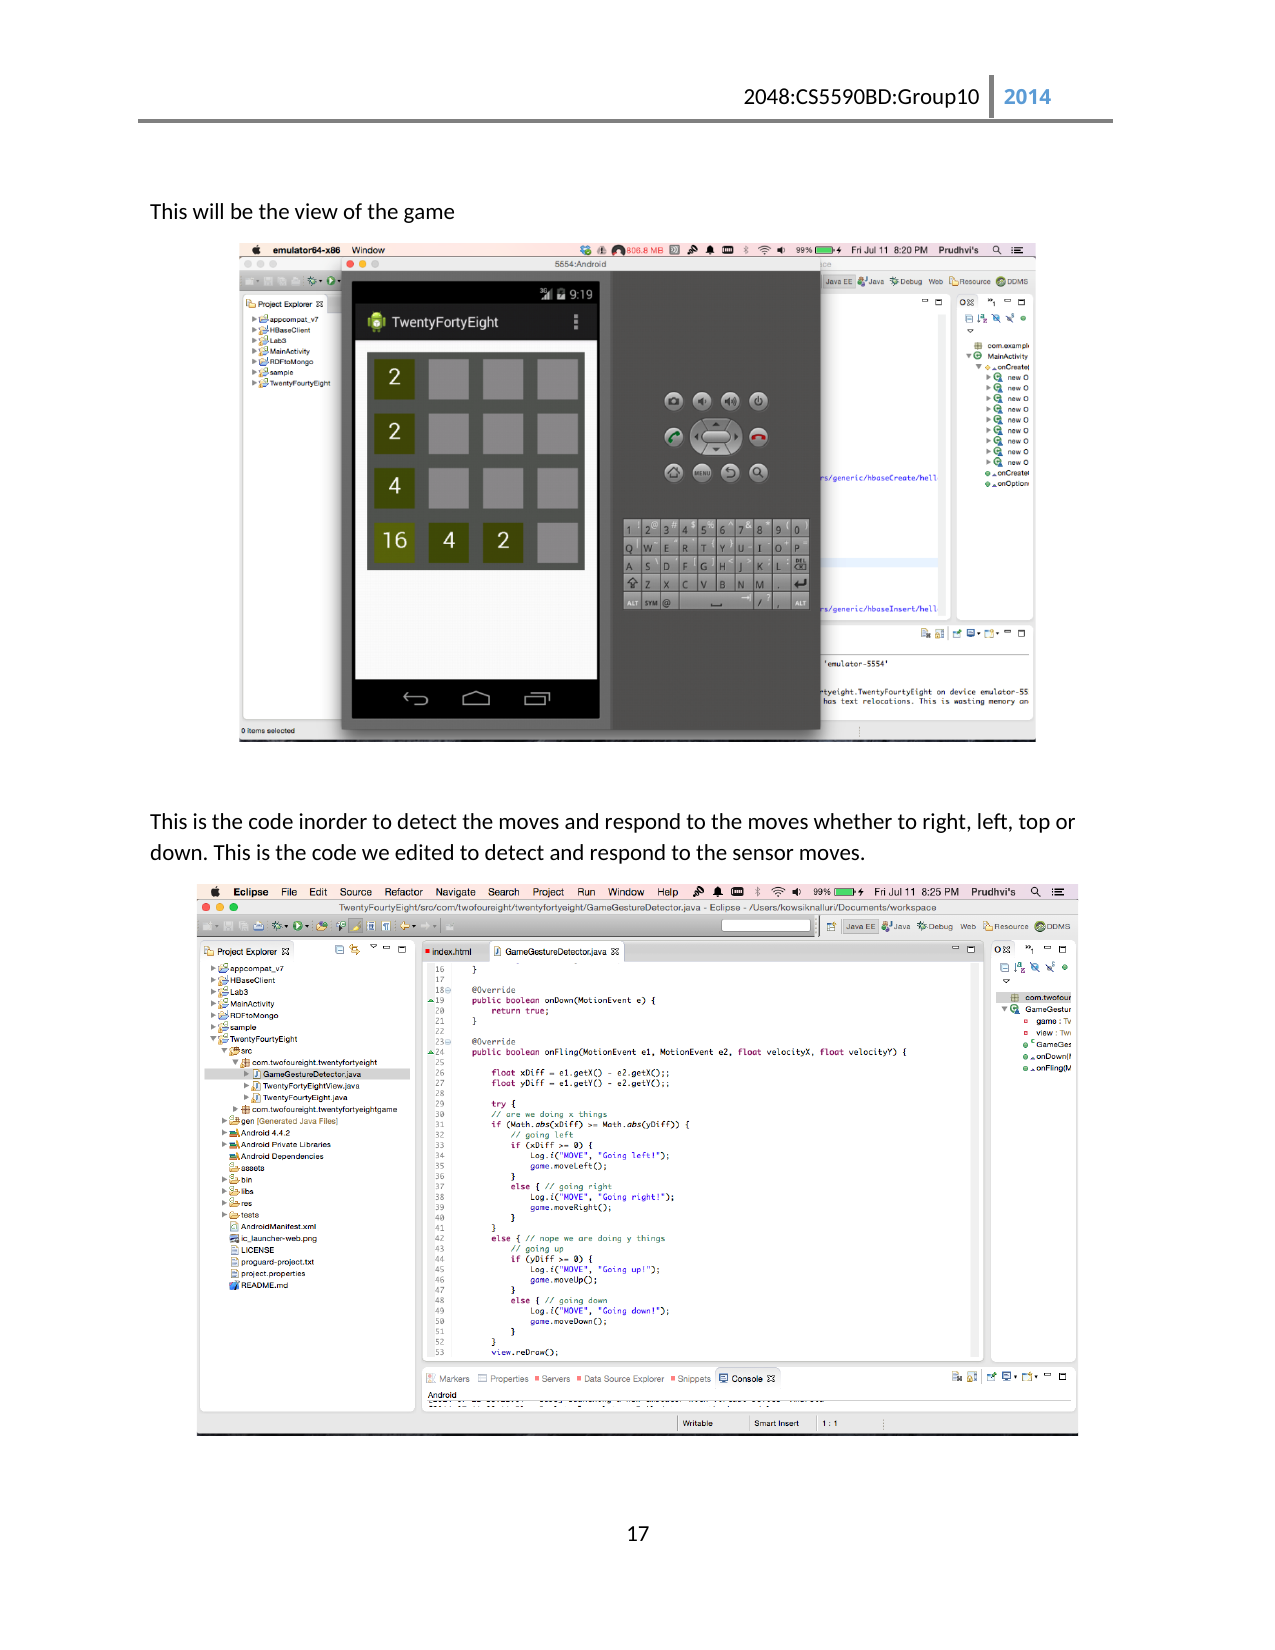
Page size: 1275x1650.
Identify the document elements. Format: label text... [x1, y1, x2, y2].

text This is the code inorder to detect the moves and respond to the moves whether to right, left, top or down. This is the code we edited to detect and respond to the sensor moves. [150, 807, 1125, 866]
picture [196, 884, 1079, 1436]
picture [239, 243, 1036, 742]
text This will be the view of the game [150, 197, 1125, 225]
